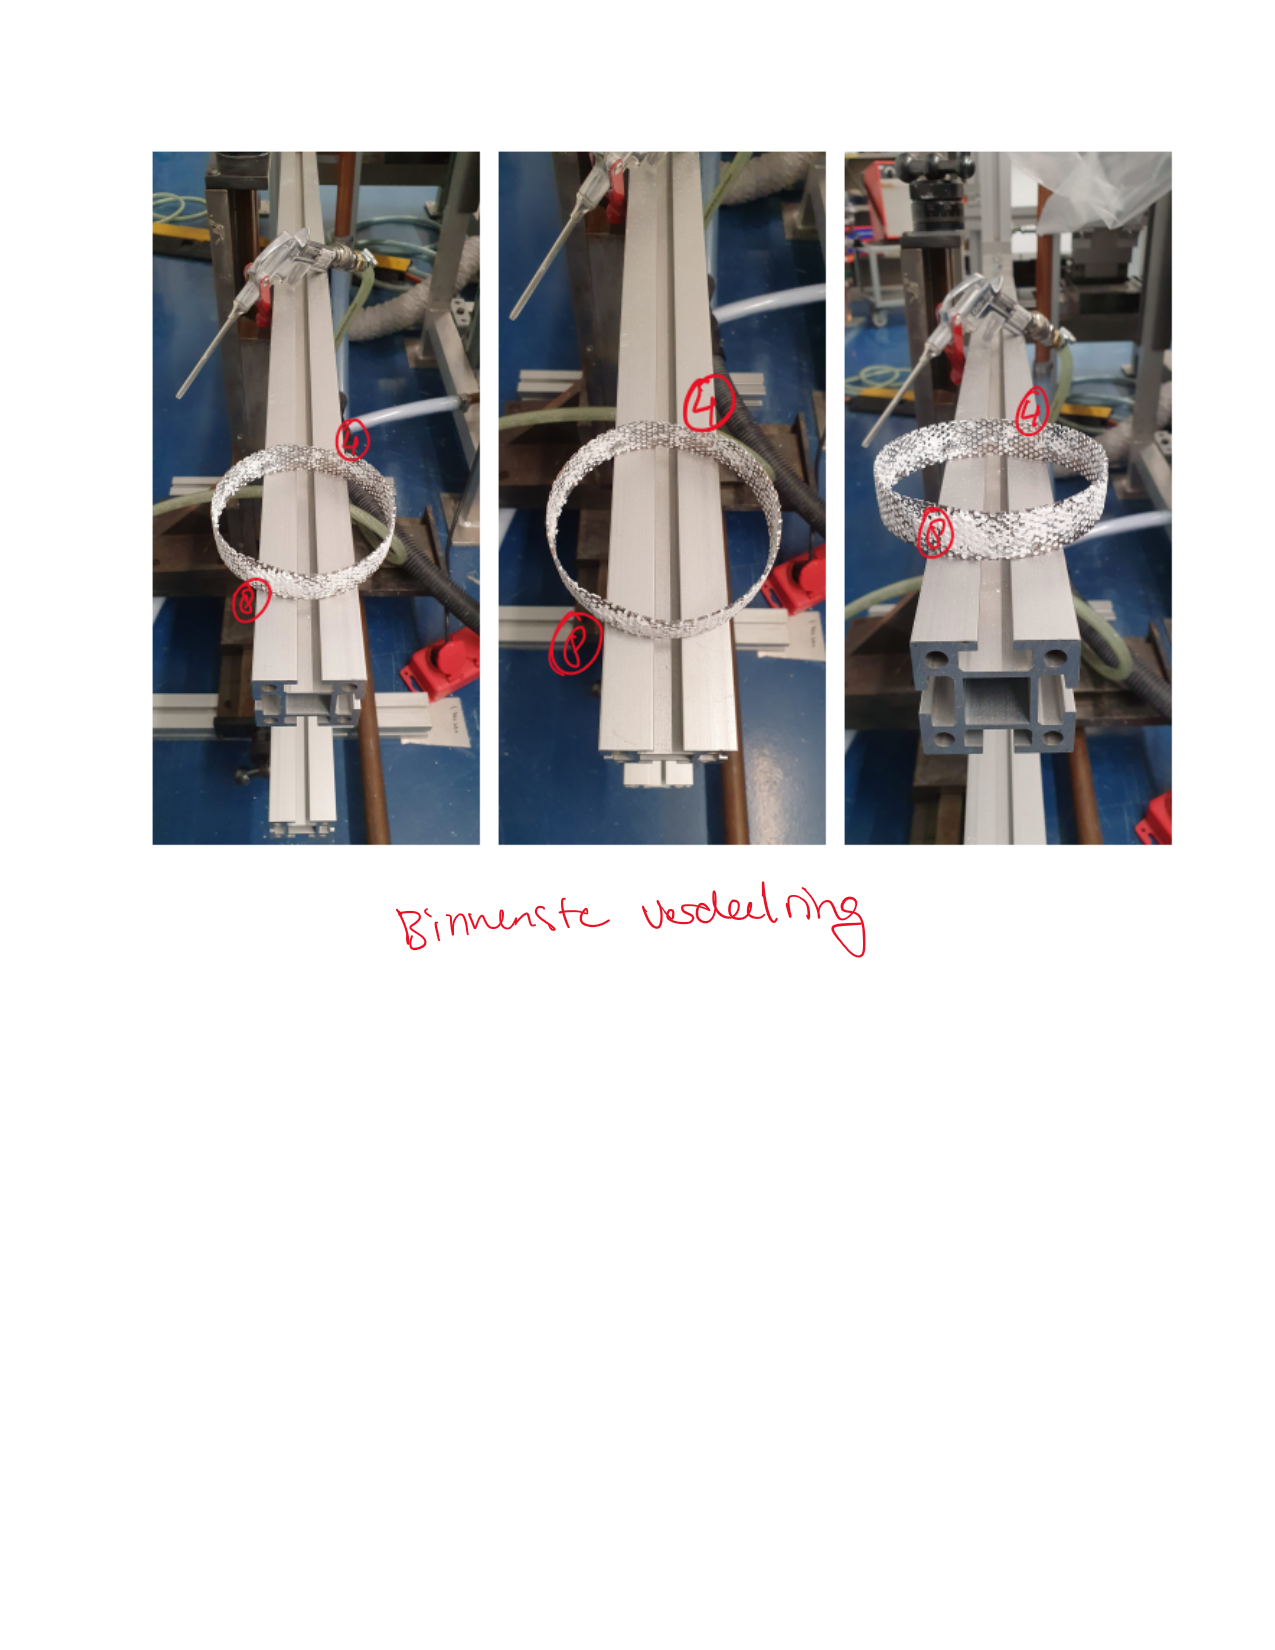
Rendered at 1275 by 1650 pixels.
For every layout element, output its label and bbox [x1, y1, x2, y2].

picture [150, 150, 1175, 848]
picture [390, 876, 868, 962]
